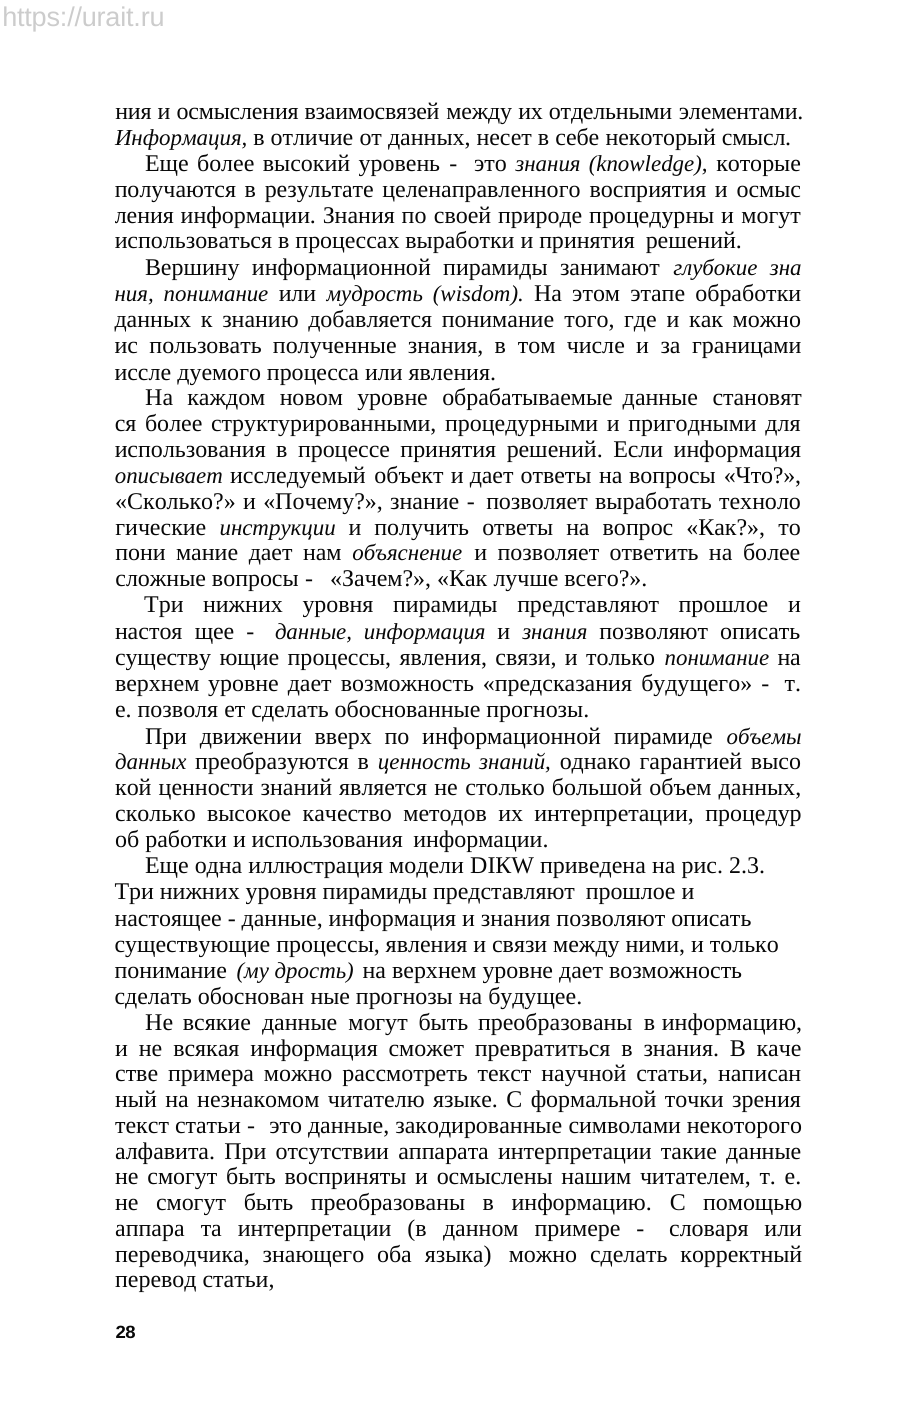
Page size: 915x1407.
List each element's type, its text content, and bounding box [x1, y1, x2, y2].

text Информация, в отличие от данных, несет в себе некоторый смысл. [115, 124, 817, 151]
text Три нижних уровня пирамиды представляют прошлое и настоя­ щее - данные, информация и знания позволяют описать существу­ ющие процессы, явления, связи, и только понимание на верхнем уровне дает возможность «предсказания будущего» - т. е. позволя­ ет сделать обоснованные прогнозы. [115, 592, 801, 723]
text Еще более высокий уровень - это знания (knowledge), которые получаются в результате целенаправленного восприятия и осмыс­ ления информации. Знания по своей природе процедурны и могут использоваться в процессах выработки и принятия решений. [114, 151, 801, 254]
text На каждом новом уровне обрабатываемые данные становят­ ся более структурированными, процедурными и пригодными для использования в процессе принятия решений. Если информация описывает исследуемый объект и дает ответы на вопросы «Что?», [114, 385, 802, 488]
text При движении вверх по информационной пирамиде объемы данных преобразуются в ценность знаний, однако гарантией высо­ кой ценности знаний является не столько большой объем данных, сколько высокое качество методов их интерпретации, процедур об­ работки и использования информации. [115, 724, 802, 852]
text Вершину информационной пирамиды занимают глубокие зна­ ния, понимание или мудрость (wisdom). На этом этапе обработки данных к знанию добавляется понимание того, где и как можно ис­ пользовать полученные знания, в том числе и за границами иссле­ дуемого процесса или явления. [114, 254, 801, 385]
text Не всякие данные могут быть преобразованы в информацию, и не всякая информация сможет превратиться в знания. В каче­ стве примера можно рассмотреть текст научной статьи, написан­ ный на незнакомом читателю языке. С формальной точки зрения текст статьи - это данные, закодированные символами некоторого алфавита. При отсутствии аппарата интерпретации такие данные не смогут быть восприняты и осмыслены нашим читателем, т. е. не смогут быть преобразованы в информацию. С помощью аппара­ та интерпретации (в данном примере - словаря или переводчика, знающего оба языка) можно сделать корректный перевод статьи, [115, 1010, 802, 1293]
text 28 [115, 1322, 817, 1342]
text ния и осмысления взаимосвязей между их отдельными элементами. [115, 98, 817, 124]
text «Сколько?» и «Почему?», знание - позволяет выработать техноло­ гические инструкции и получить ответы на вопрос «Как?», то пони­ мание дает нам объяснение и позволяет ответить на более сложные вопросы - «Зачем?», «Как лучше всего?». [115, 489, 801, 592]
text Еще одна иллюстрация модели DIКW приведена на рис. 2.3. Три нижних уровня пирамиды представляют прошлое и настоящее - данные, информация и знания позволяют описать существующие процессы, явления и связи между ними, и только понимание (му­ дрость) на верхнем уровне дает возможность сделать обоснован­ ные прогнозы на будущее. [114, 853, 801, 1010]
